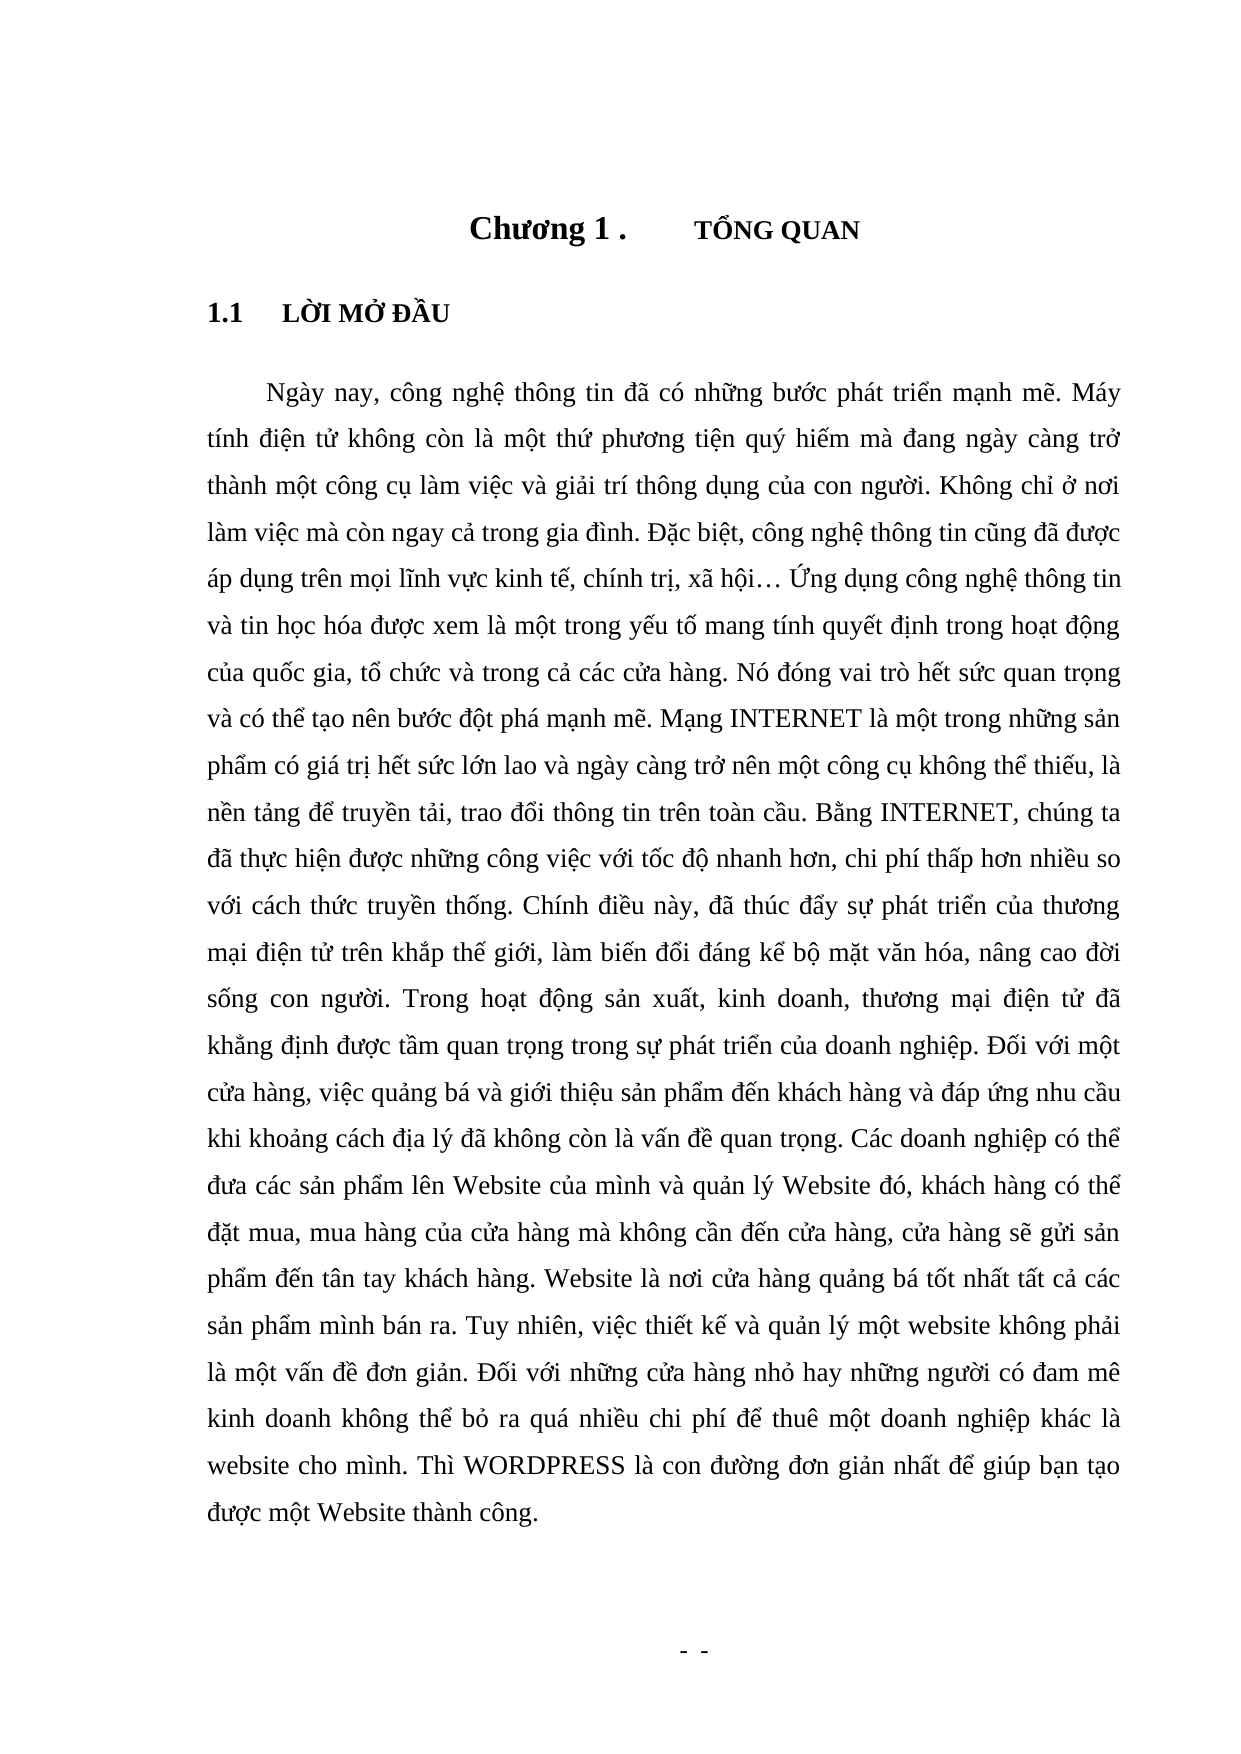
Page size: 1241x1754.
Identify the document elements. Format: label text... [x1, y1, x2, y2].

subtitle lỜI MỞ ĐẦU [207, 296, 1122, 329]
subtitle TỔNG QUAN [207, 208, 1122, 246]
text Ngày nay, công nghệ thông tin đã có những bước phát triển mạnh mẽ. Máy tính điện tử không còn là một thứ phương tiện quý hiếm mà đang ngày càng trở thành một công cụ làm việc và giải trí thông dụng của con người. Không chỉ ở nơi làm việc mà còn ngay cả trong gia đình. Đặc biệt, công nghệ thông tin cũng đã được áp dụng trên mọi lĩnh vực kinh tế, chính trị, xã hội… Ứng dụng công nghệ thông tin và tin học hóa được xem là một trong yếu tố mang tính quyết định trong hoạt động của quốc gia, tổ chức và trong cả các cửa hàng. Nó đóng vai trò hết sức quan trọng và có thể tạo nên bước đột phá mạnh mẽ. Mạng INTERNET là một trong những sản phẩm có giá trị hết sức lớn lao và ngày càng trở nên một công cụ không thể thiếu, là nền tảng để truyền tải, trao đổi thông tin trên toàn cầu. Bằng INTERNET, chúng ta đã thực hiện được những công việc với tốc độ nhanh hơn, chi phí thấp hơn nhiều so với cách thức truyền thống. Chính điều này, đã thúc đẩy sự phát triển của thương mại điện tử trên khắp thế giới, làm biến đổi đáng kể bộ mặt văn hóa, nâng cao đời sống con người. Trong hoạt động sản xuất, kinh doanh, thương mại điện tử đã khẳng định được tầm quan trọng trong sự phát triển của doanh nghiệp. Đối với một cửa hàng, việc quảng bá và giới thiệu sản phẩm đến khách hàng và đáp ứng nhu cầu khi khoảng cách địa lý đã không còn là vấn đề quan trọng. Các doanh nghiệp có thể đưa các sản phẩm lên Website của mình và quản lý Website đó, khách hàng có thể đặt mua, mua hàng của cửa hàng mà không cần đến cửa hàng, cửa hàng sẽ gửi sản phẩm đến tân tay khách hàng. Website là nơi cửa hàng quảng bá tốt nhất tất cả các sản phẩm mình bán ra. Tuy nhiên, việc thiết kế và quản lý một website không phải là một vấn đề đơn giản. Đối với những cửa hàng nhỏ hay những người có đam mê kinh doanh không thể bỏ ra quá nhiều chi phí để thuê một doanh nghiệp khác là website cho mình. Thì WORDPRESS là con đường đơn giản nhất để giúp bạn tạo được một Website thành công. [207, 376, 1122, 1527]
